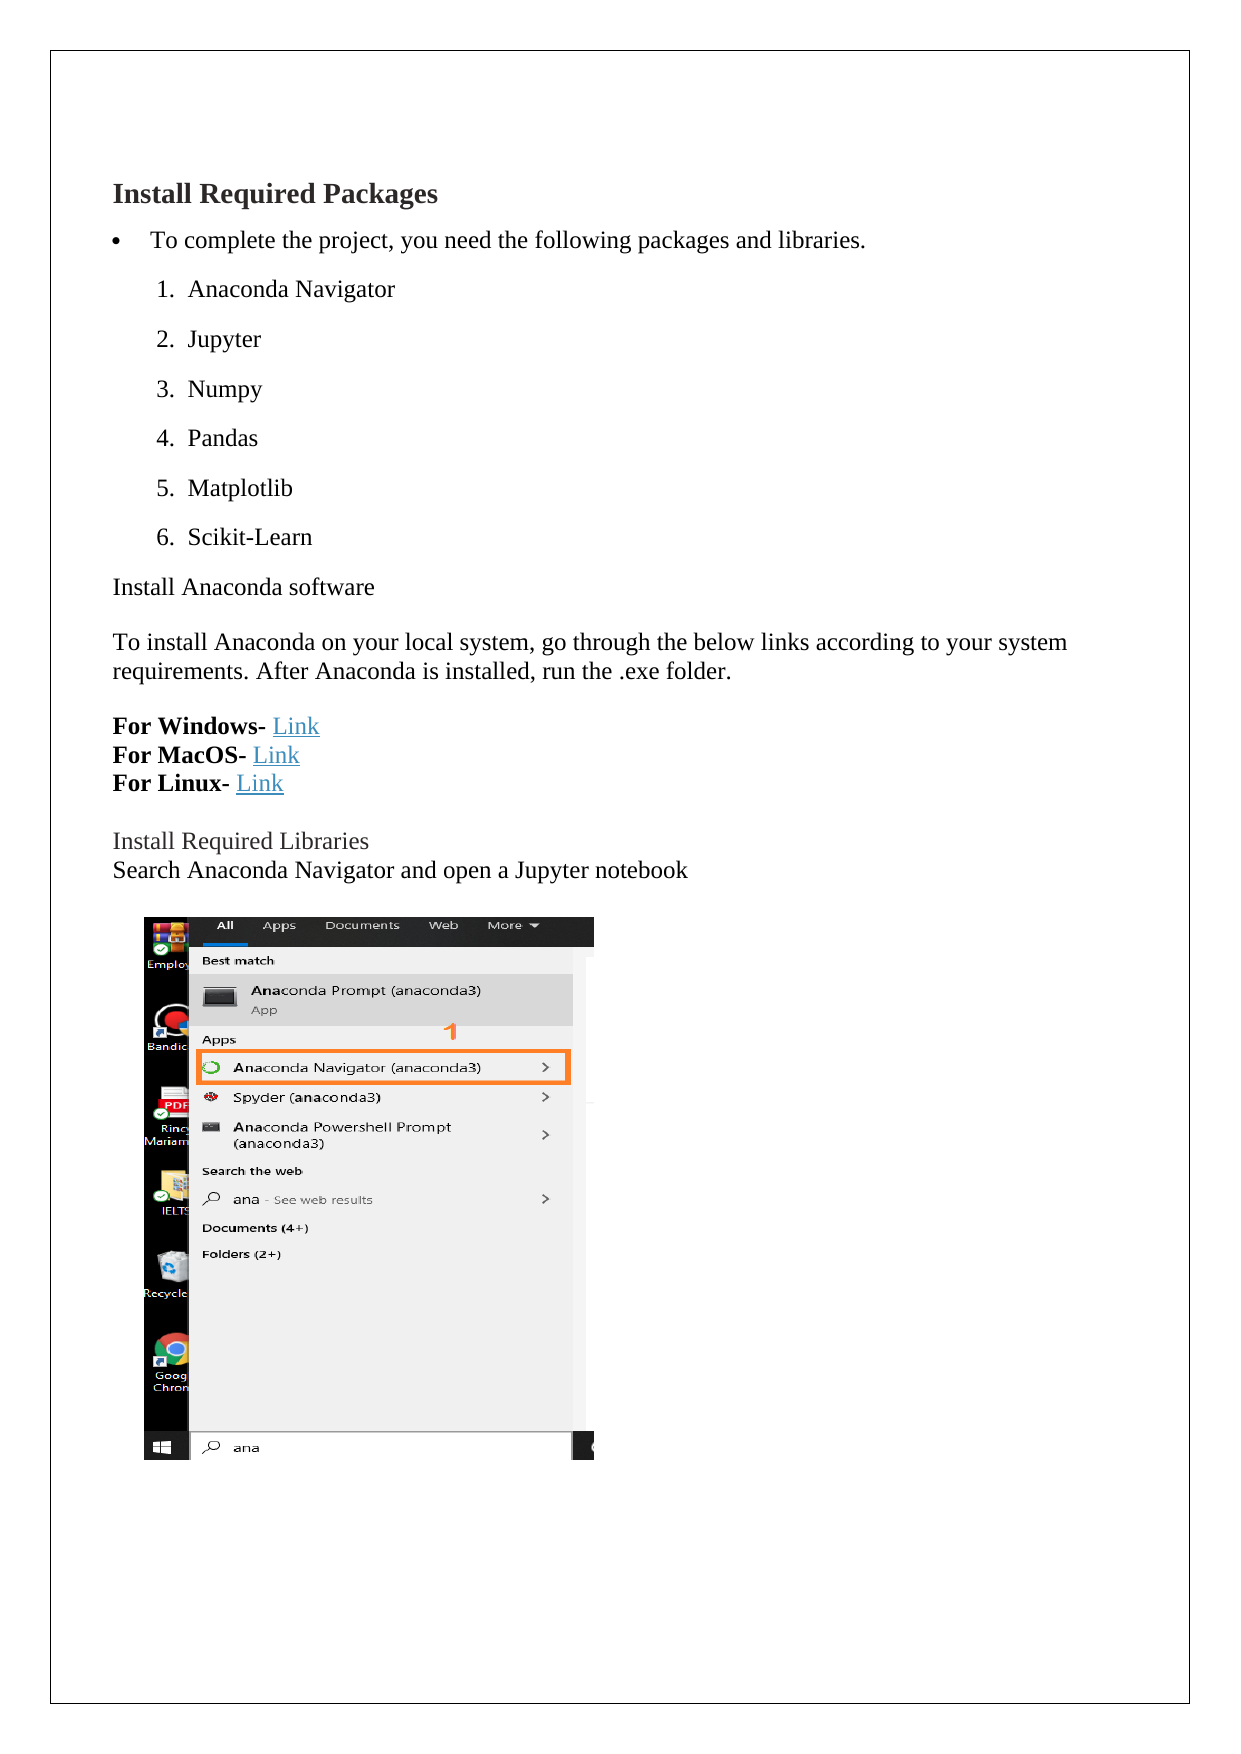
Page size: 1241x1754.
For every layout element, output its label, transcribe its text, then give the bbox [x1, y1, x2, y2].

text For Windows- Link For MacOS- Link For Linux- Link [112, 711, 1128, 797]
list To complete the project, you need the following packages and libraries. [112, 225, 1128, 254]
list Anaconda Navigator [156, 274, 1128, 303]
text To install Anaconda on your local system, go through the below links according to your system requirements. After Anaconda is installed, run the .exe folder. [112, 627, 1128, 711]
list Matplotlib [156, 473, 1128, 502]
list Numpy [156, 374, 1128, 402]
list Pandas [156, 423, 1128, 452]
text Install Required Packages [112, 150, 1128, 209]
text Install Required Libraries [112, 826, 1128, 855]
picture [112, 914, 627, 1460]
text Search Anaconda Navigator and open a Jupyter notebook [112, 855, 1128, 883]
list Jupyter [156, 324, 1128, 353]
list Scikit-Learn [156, 522, 1128, 551]
text Install Anaconda software [112, 572, 1128, 627]
